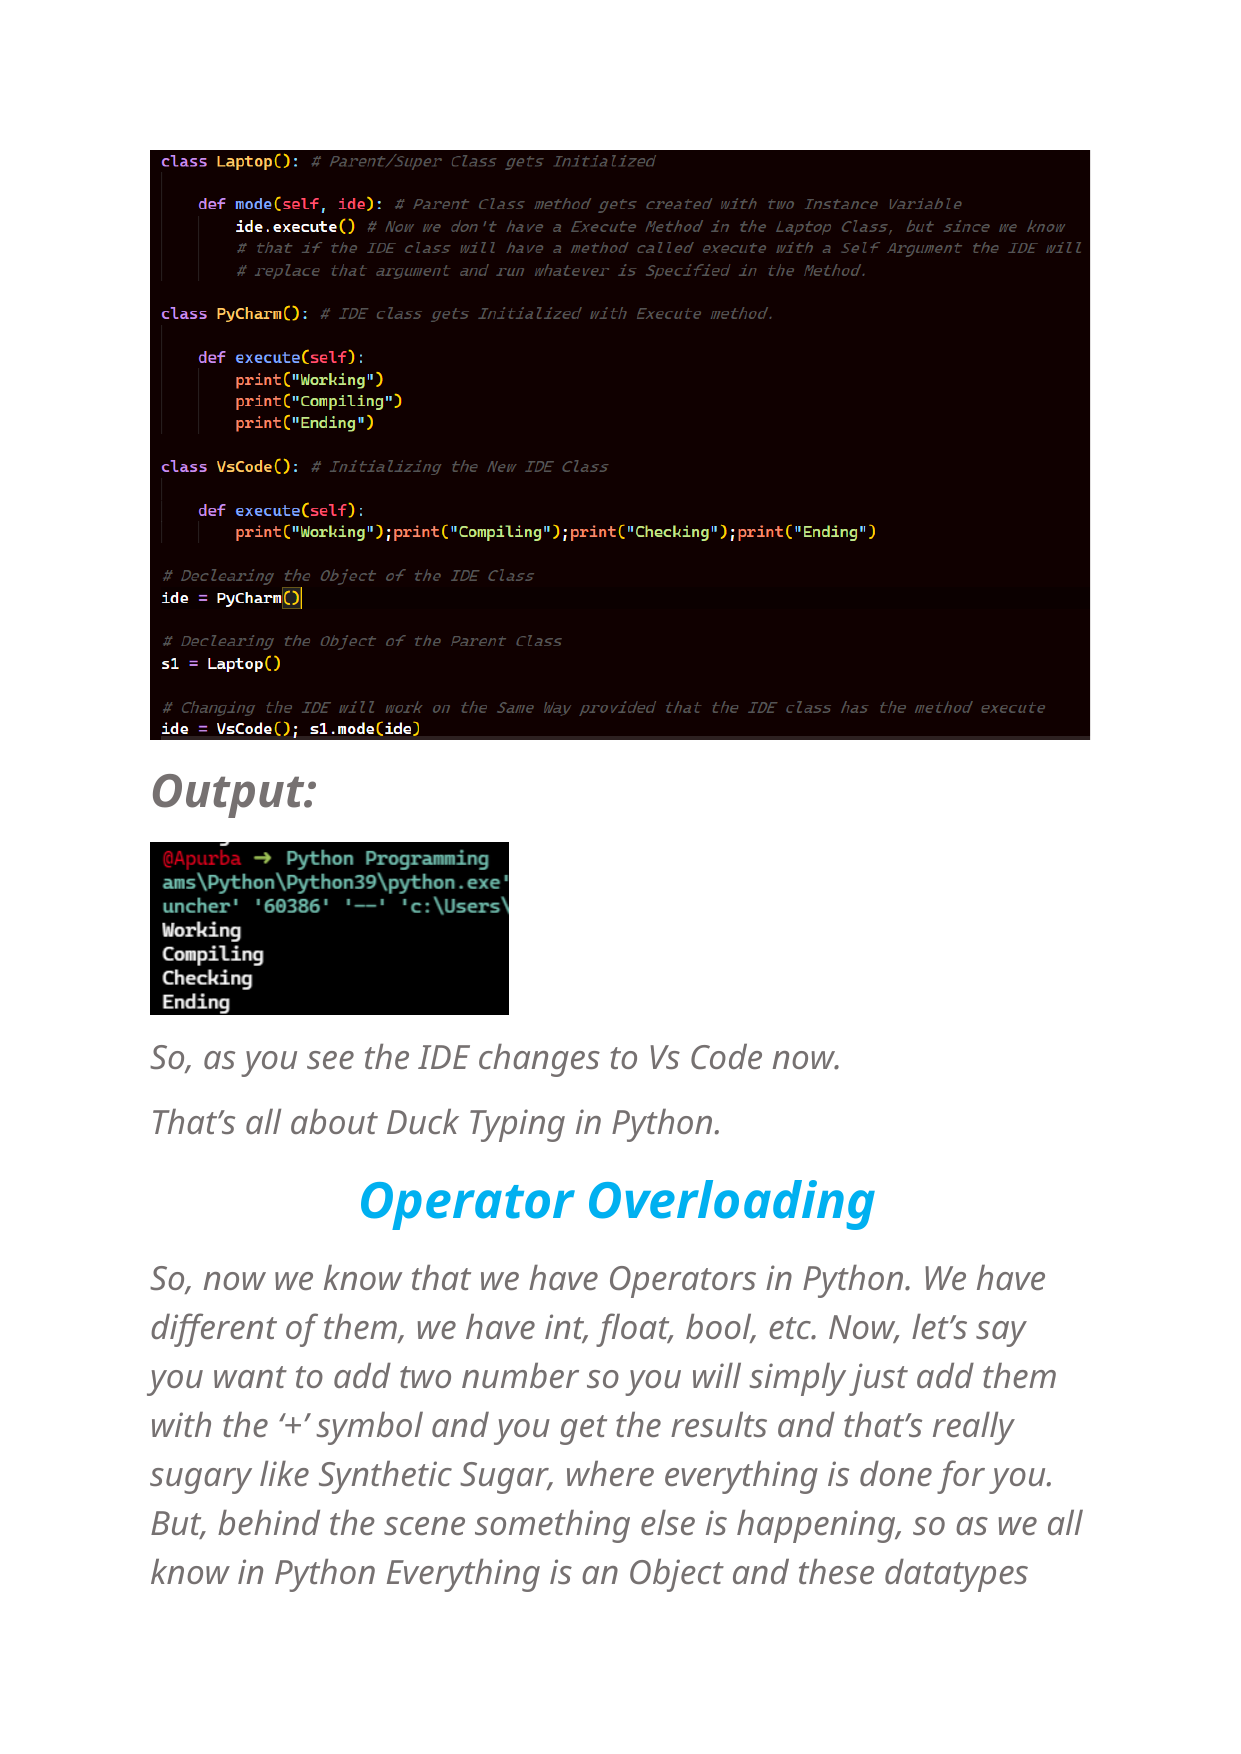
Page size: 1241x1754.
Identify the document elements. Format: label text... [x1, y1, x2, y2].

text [150, 1255, 1090, 1594]
picture [150, 842, 509, 1015]
picture [150, 150, 1091, 740]
text So, as you see the IDE changes to Vs Code now. [150, 1033, 1090, 1079]
text Output: [150, 758, 1090, 821]
text Operator Overloading [150, 1165, 1090, 1233]
text That’s all about Duck Typing in Python. [150, 1099, 1090, 1144]
